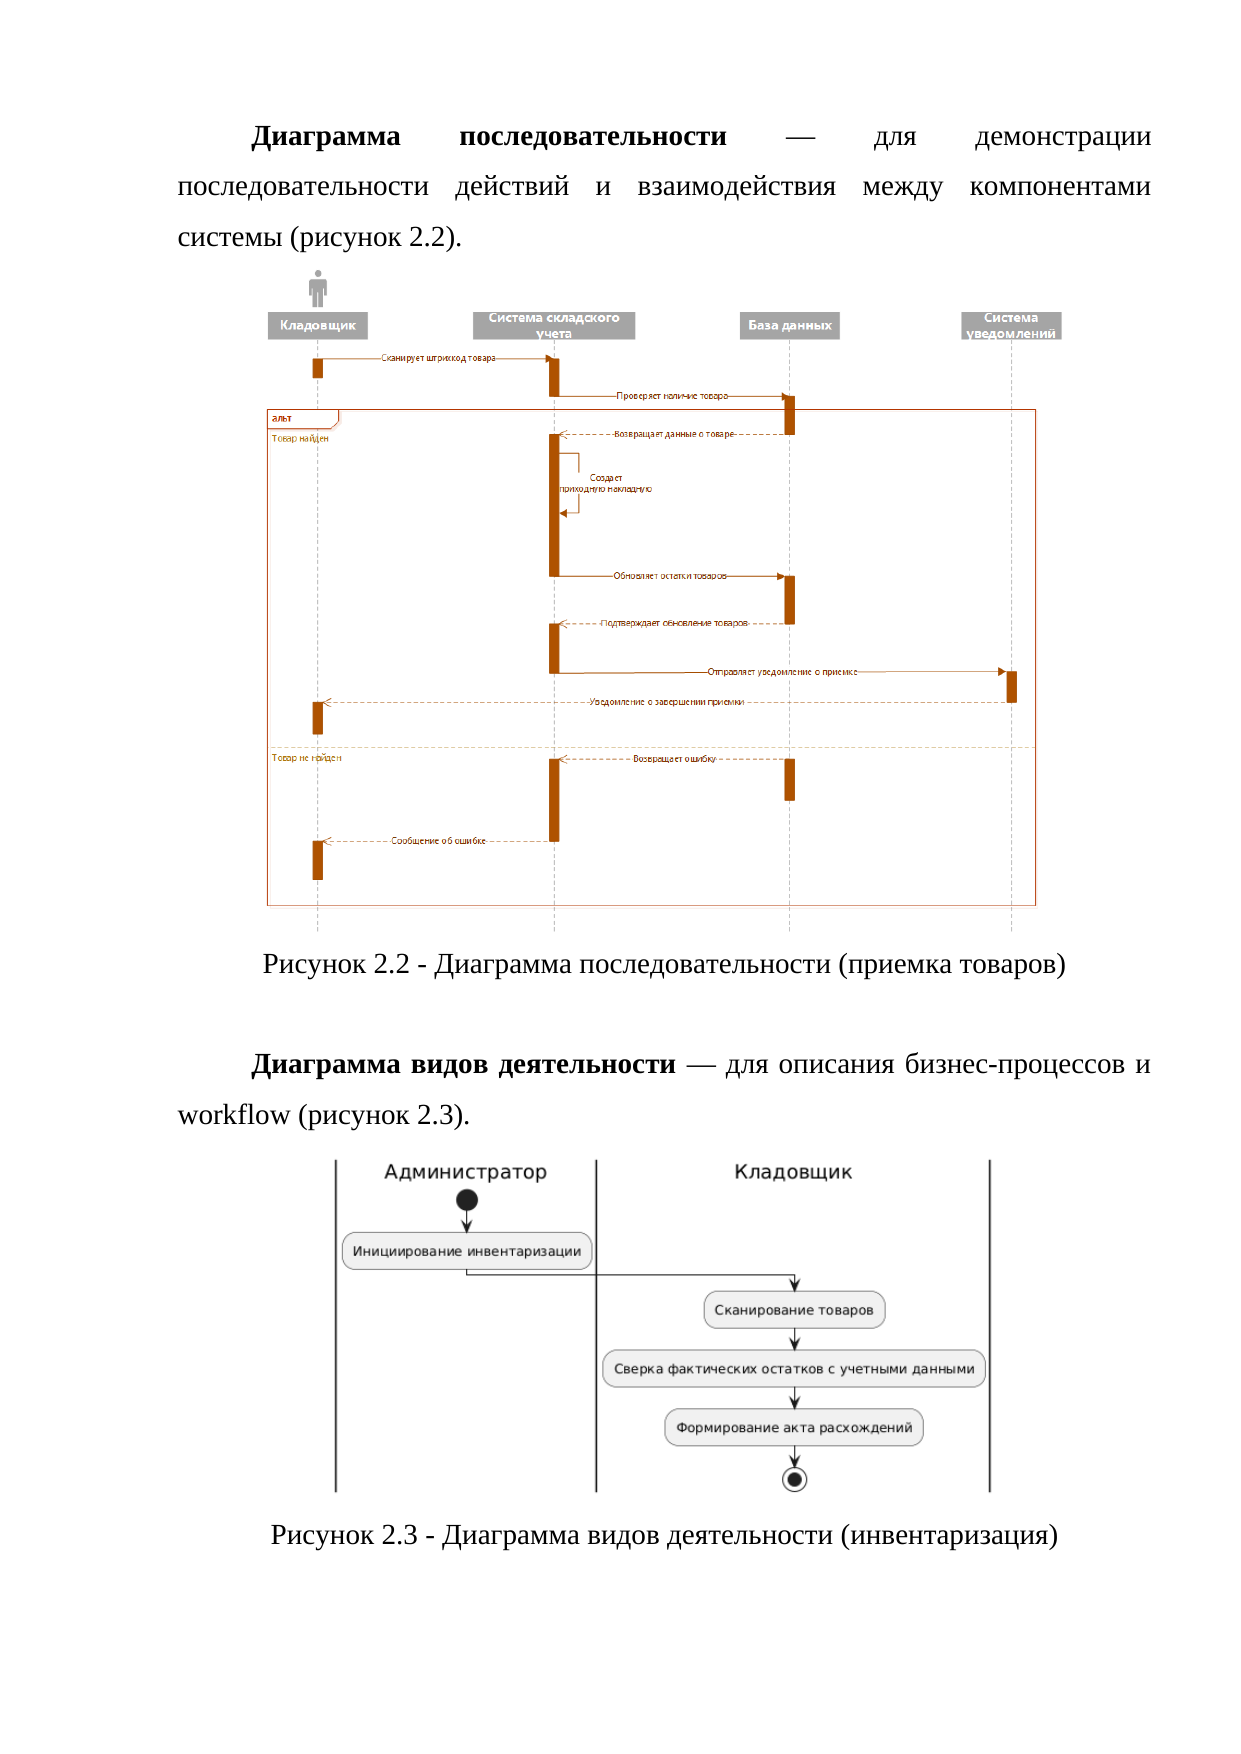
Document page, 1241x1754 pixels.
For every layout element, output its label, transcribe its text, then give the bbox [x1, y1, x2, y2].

picture [319, 1147, 1009, 1503]
text Рисунок 2.3 - Диаграмма видов деятельности (инвентаризация) [177, 1517, 1152, 1551]
text Диаграмма видов деятельности — для описания бизнес-процессов и workflow (рисунок 2.3). [177, 1047, 1152, 1131]
picture [266, 269, 1063, 932]
text Диаграмма последовательности — для демонстрации последовательности действий и взаимодействия между компонентами системы (рисунок 2.2). [177, 118, 1152, 252]
text Рисунок 2.2 - Диаграмма последовательности (приемка товаров) [177, 946, 1152, 979]
